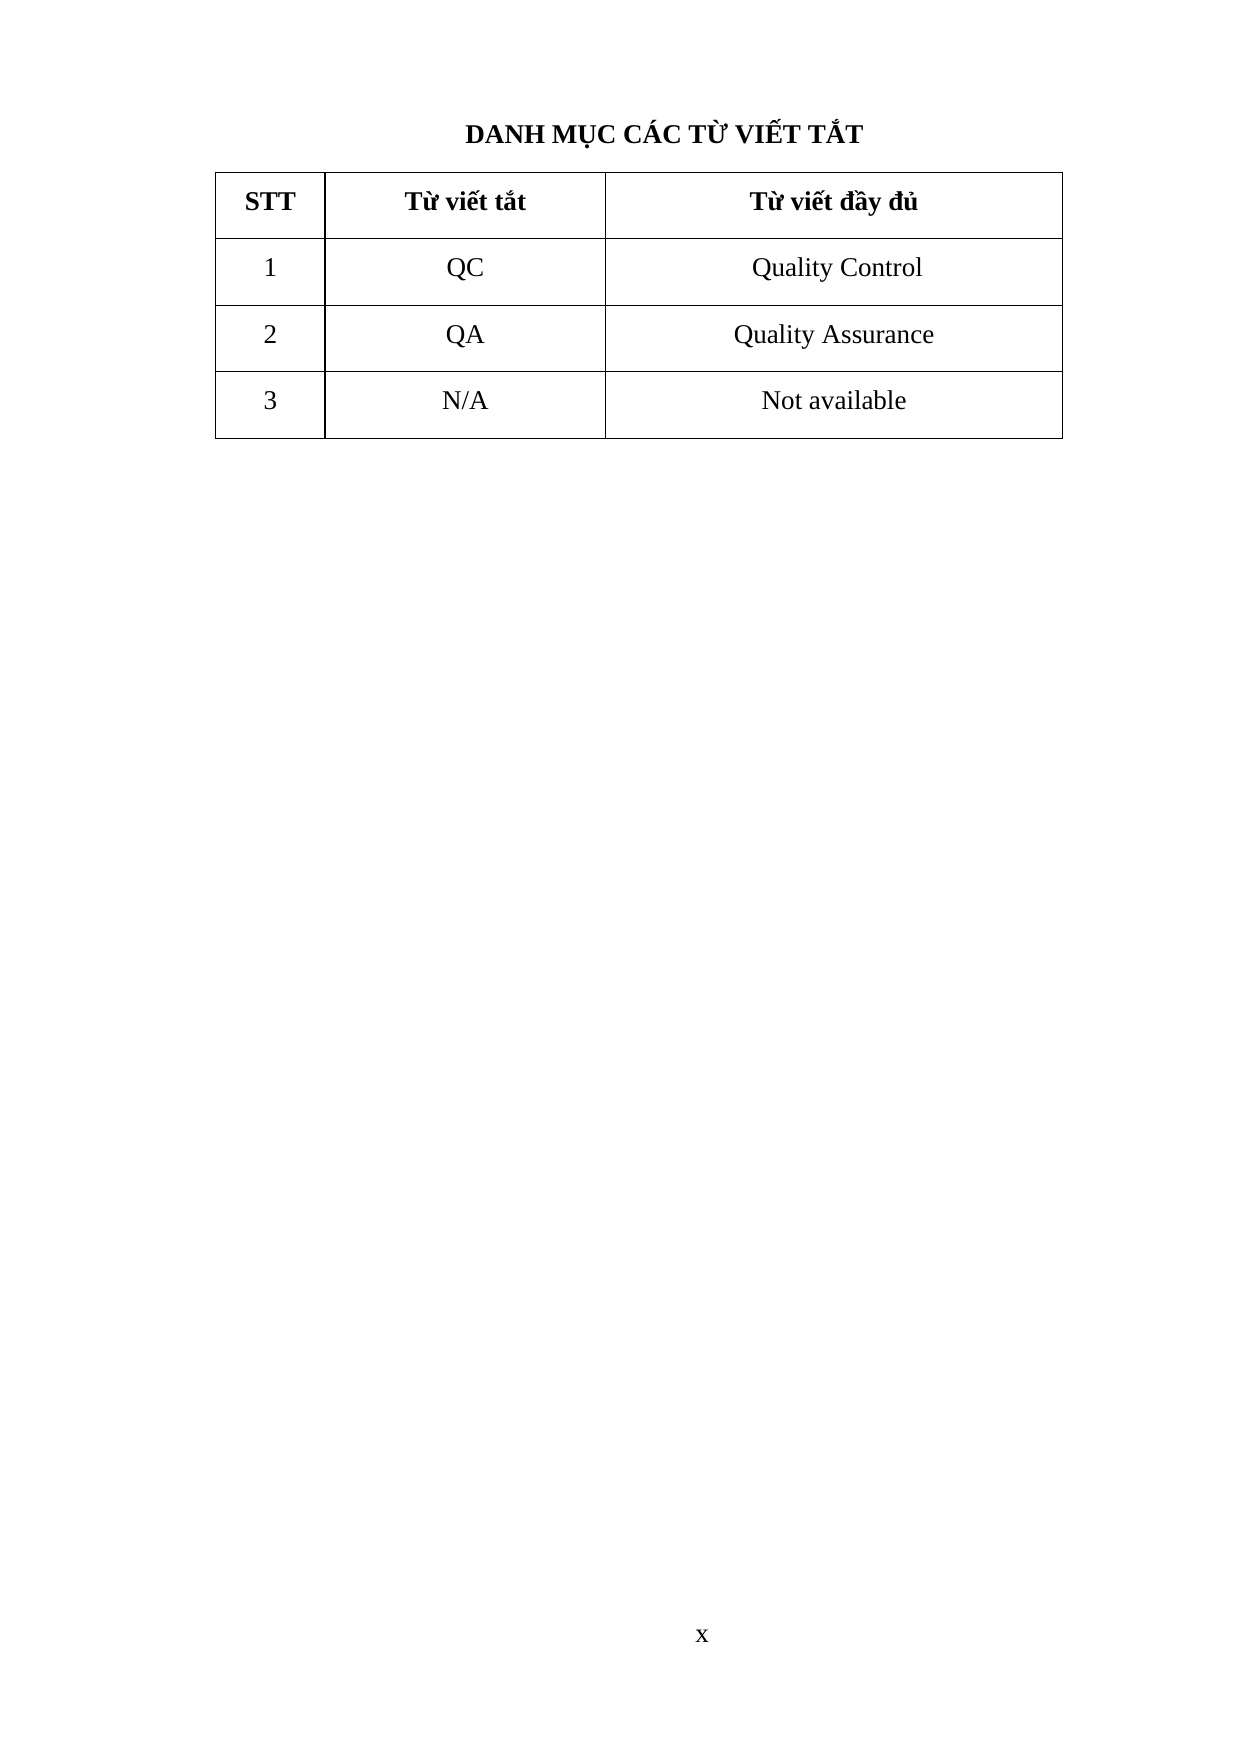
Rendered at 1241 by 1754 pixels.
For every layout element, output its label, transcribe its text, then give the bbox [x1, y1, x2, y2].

table_header Từ viết tắt [326, 173, 605, 238]
table_cell 2 [216, 306, 324, 371]
table_cell 3 [216, 372, 324, 437]
table_cell Quality Control [606, 239, 1062, 304]
table_cell QC [326, 239, 605, 304]
table_cell Quality Assurance [606, 306, 1062, 371]
subtitle DANH MỤC CÁC TỪ VIẾT TẮT [177, 119, 1152, 150]
table_header Từ viết đầy đủ [606, 173, 1062, 238]
table_cell N/A [326, 372, 605, 437]
table_cell Not available [606, 372, 1062, 437]
table_header STT [216, 173, 324, 238]
table_cell QA [326, 306, 605, 371]
table_cell 1 [216, 239, 324, 304]
